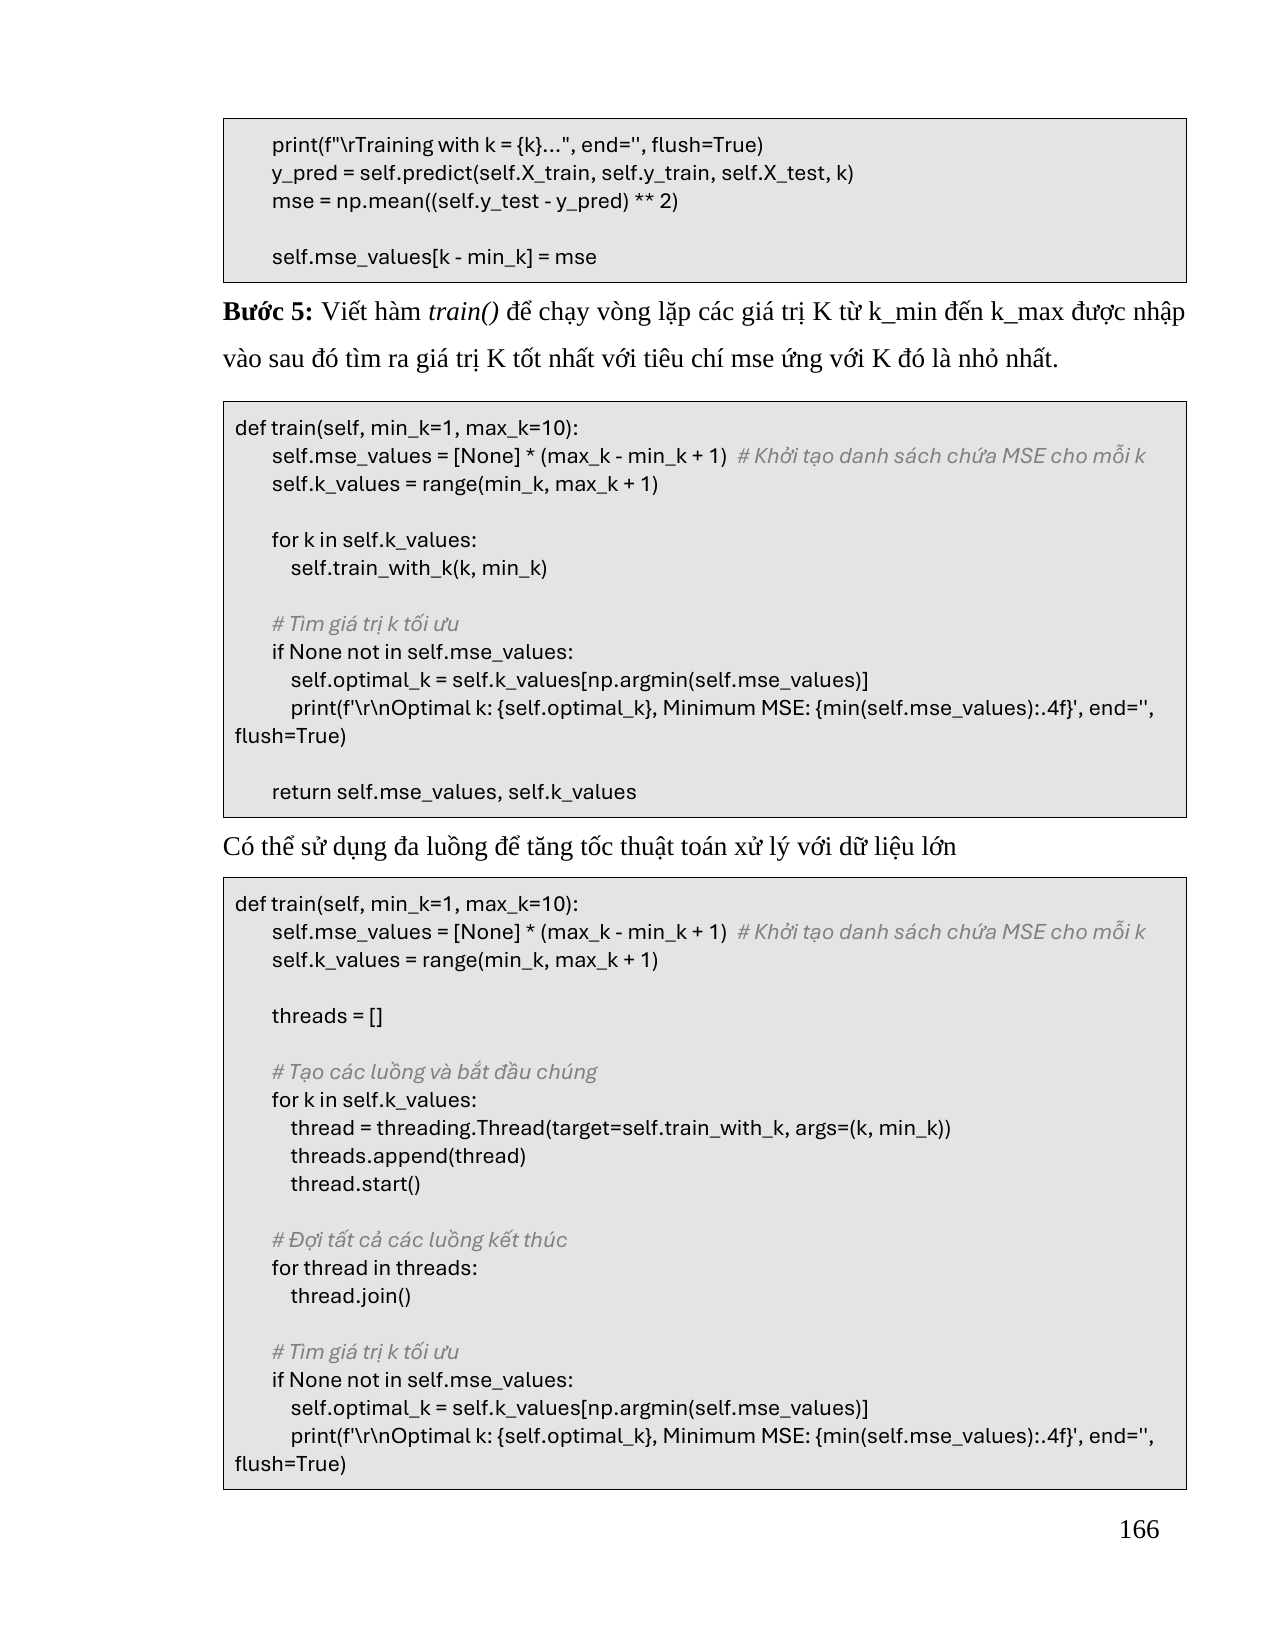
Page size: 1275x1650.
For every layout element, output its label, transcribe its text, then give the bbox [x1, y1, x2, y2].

text Có thể sử dụng đa luồng để tăng tốc thuật toán xử lý với dữ liệu lớn [223, 831, 1186, 862]
table_header def train(self, min_k=1, max_k=10): self.mse_values = [None] * (max_k - min_k + 1) # Khởi tạo danh sách chứa MSE cho mỗi k self.k_values = range(min_k, max_k + 1) for k in self.k_values: self.train_with_k(k, min_k) # Tìm giá trị k tối ưu if None not in self.mse_values: self.optimal_k = self.k_values[np.argmin(self.mse_values)] print(f'\r\nOptimal k: {self.optimal_k}, Minimum MSE: {min(self.mse_values):.4f}', end='', flush=True) return self.mse_values, self.k_values [224, 402, 1186, 817]
text Bước 5: Viết hàm train() để chạy vòng lặp các giá trị K từ k_min đến k_max được nhập vào sau đó tìm ra giá trị K tốt nhất với tiêu chí mse ứng với K đó là nhỏ nhất. [223, 295, 1186, 373]
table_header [224, 119, 1186, 282]
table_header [224, 878, 1186, 1489]
